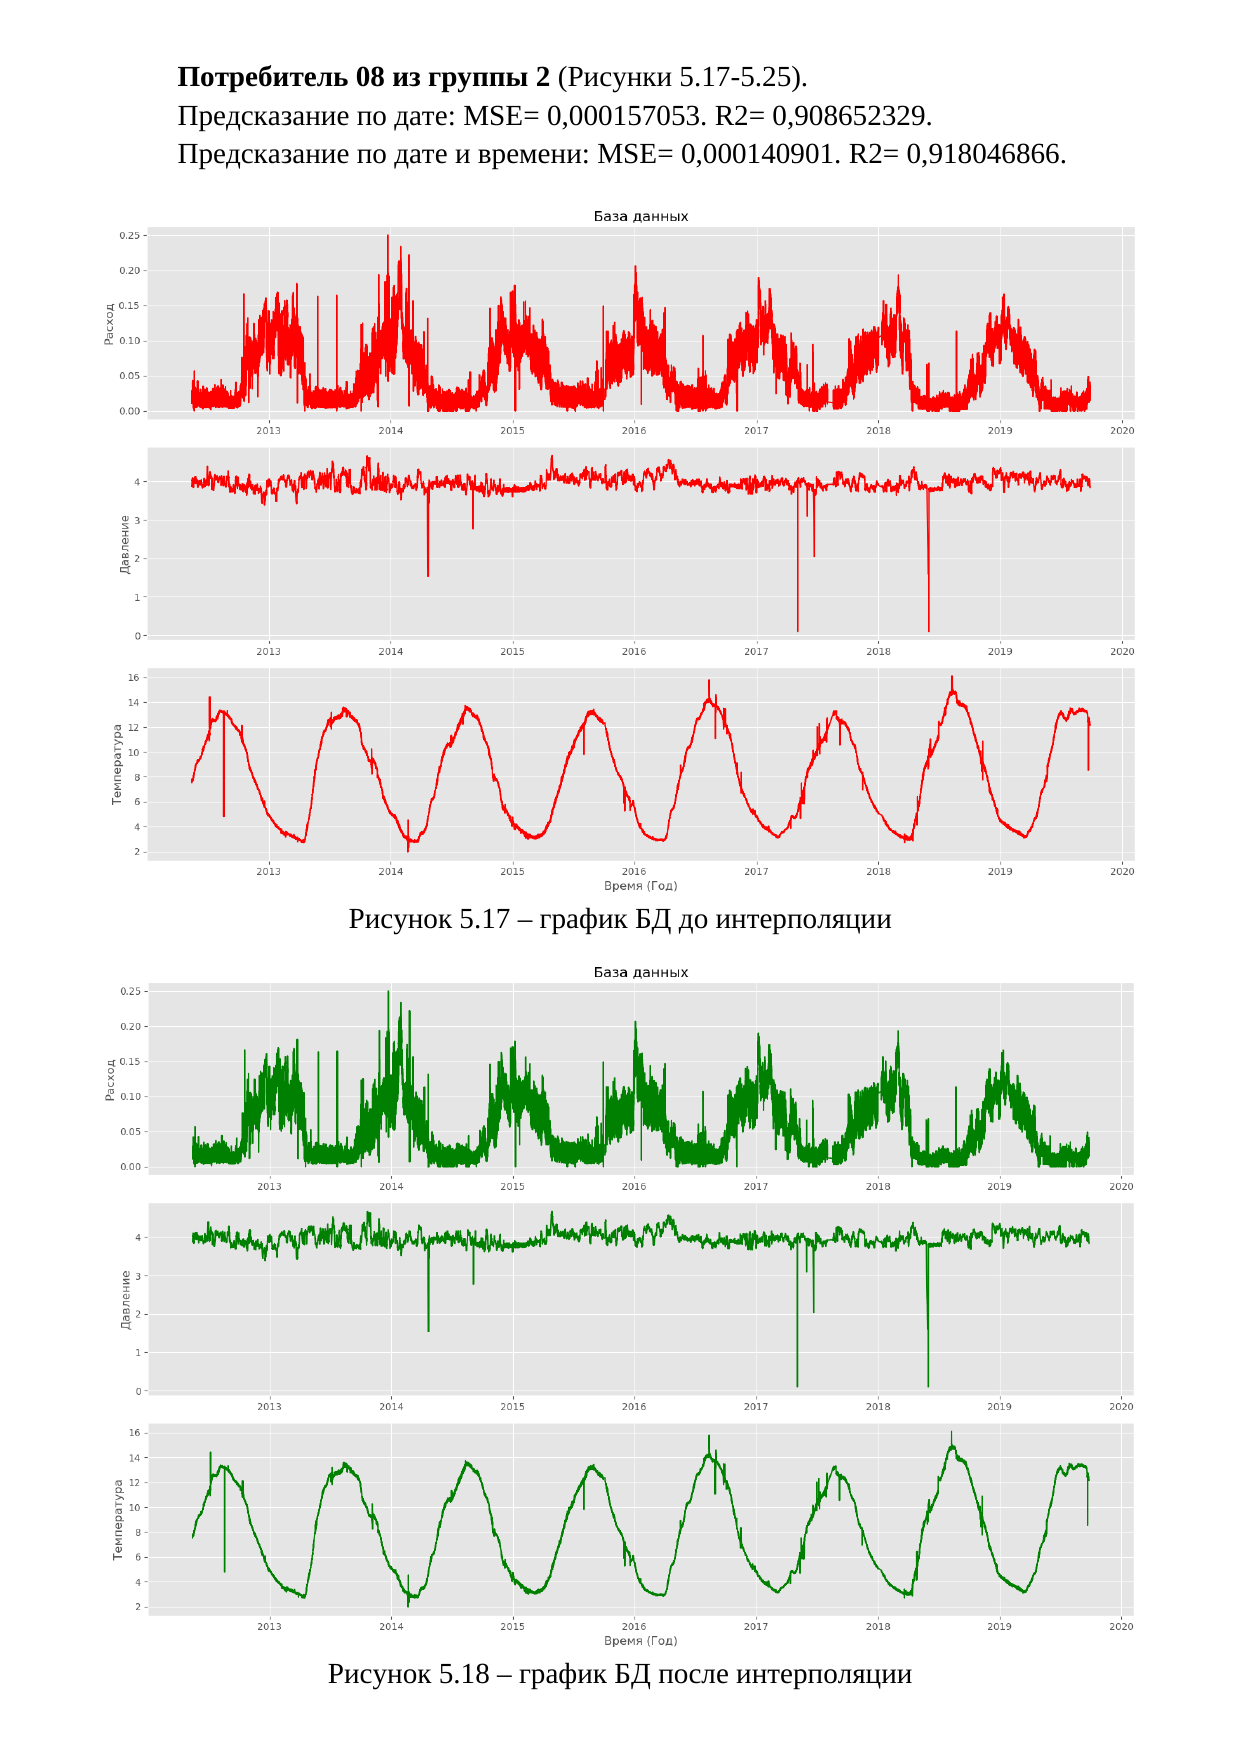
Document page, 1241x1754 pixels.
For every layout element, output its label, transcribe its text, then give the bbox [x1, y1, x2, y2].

text Рисунок 5.17 – график БД до интерполяции [0, 902, 1240, 935]
text Предсказание по дате и времени: MSE= 0,000140901. R2= 0,918046866. [177, 136, 1152, 170]
text Предсказание по дате: MSE= 0,000157053. R2= 0,908652329. [177, 98, 1152, 131]
picture [93, 199, 1147, 902]
picture [94, 956, 1146, 1657]
text Потребитель 08 из группы 2 (Рисунки 5.17-5.25). [177, 59, 1152, 93]
text Рисунок 5.18 – график БД после интерполяции [0, 1656, 1240, 1690]
